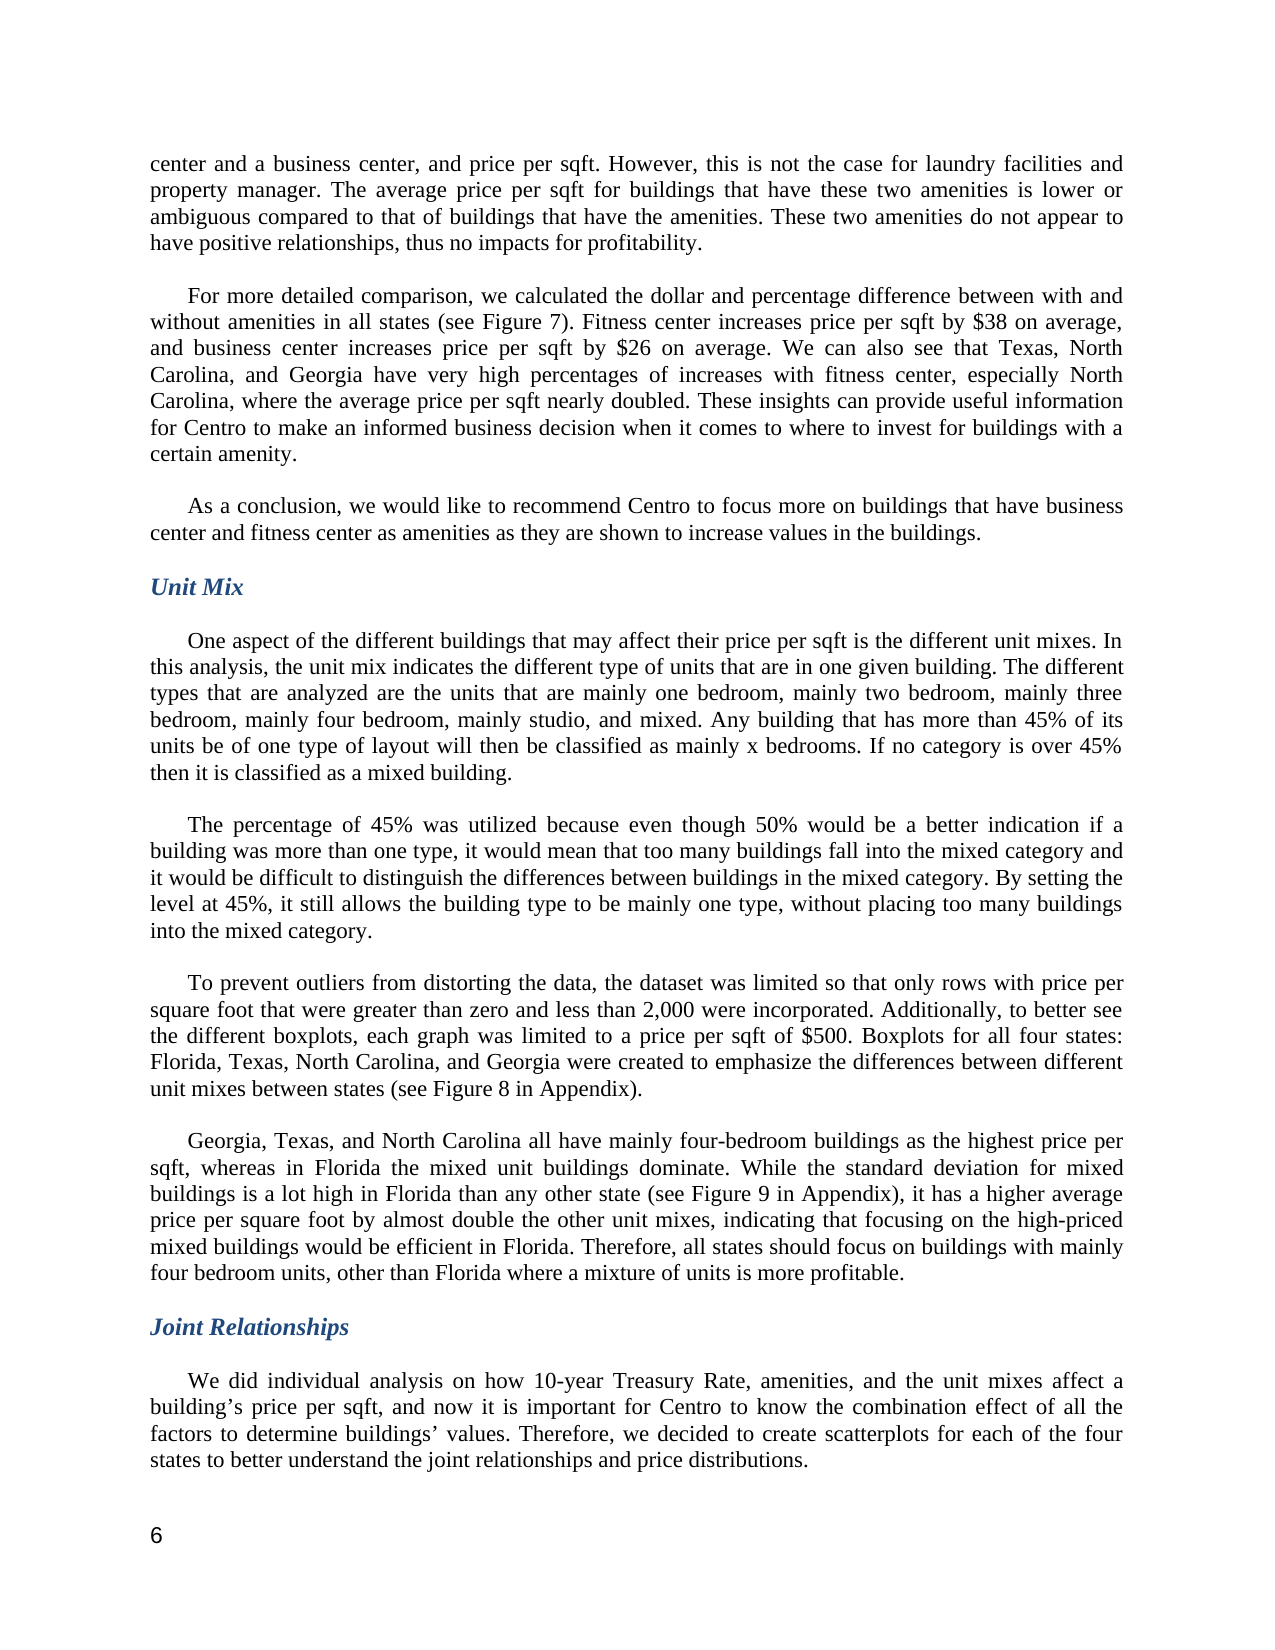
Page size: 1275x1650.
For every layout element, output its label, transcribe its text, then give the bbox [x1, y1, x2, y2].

text To prevent outliers from distorting the data, the dataset was limited so that only rows with price per square foot that were greater than zero and less than 2,000 were incorporated. Additionally, to better see the different boxplots, each graph was limited to a price per sqft of $500. Boxplots for all four states: Florida, Texas, North Carolina, and Georgia were created to emphasize the differences between different unit mixes between states (see Figure 8 in Appendix). [150, 969, 1125, 1101]
text As a conclusion, we would like to recommend Centro to focus more on buildings that have business center and fitness center as amenities as they are shown to increase values in the buildings. [150, 493, 1125, 545]
text Joint Relationships [150, 1312, 1125, 1341]
text We did individual analysis on how 10-year Treasury Rate, amenities, and the unit mixes affect a building’s price per sqft, and now it is important for Centro to know the combination effect of all the factors to determine buildings’ values. Therefore, we decided to create scatterplots for each of the four states to better understand the joint relationships and price distributions. [150, 1367, 1125, 1472]
text For more detailed comparison, we calculated the dollar and percentage difference between with and without amenities in all states (see Figure 7). Fitness center increases price per sqft by $38 on average, and business center increases price per sqft by $26 on average. We can also see that Texas, North Carolina, and Georgia have very high percentages of increases with fitness center, especially North Carolina, where the average price per sqft nearly doubled. These insights can provide useful information for Centro to make an informed business decision when it comes to where to invest for buildings with a certain amenity. [150, 282, 1125, 466]
text Unit Mix [150, 572, 1125, 600]
text The percentage of 45% was utilized because even though 50% would be a better indication if a building was more than one type, it would mean that too many buildings fall into the mixed category and it would be difficult to distinguish the differences between buildings in the mixed category. By setting the level at 45%, it still allows the building type to be mainly one type, without placing too many buildings into the mixed category. [150, 811, 1125, 943]
text Georgia, Texas, and North Carolina all have mainly four-bedroom buildings as the highest price per sqft, whereas in Florida the mixed unit buildings dominate. While the standard deviation for mixed buildings is a lot high in Florida than any other state (see Figure 9 in Appendix), it has a higher average price per square foot by almost double the other unit mixes, indicating that focusing on the high-priced mixed buildings would be efficient in Florida. Therefore, all states should focus on buildings with mainly four bedroom units, other than Florida where a mixture of units is more profitable. [150, 1127, 1125, 1286]
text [150, 150, 1125, 255]
text One aspect of the different buildings that may affect their price per sqft is the different unit mixes. In this analysis, the unit mix indicates the different type of units that are in one given building. The different types that are analyzed are the units that are mainly one bedroom, mainly two bedroom, mainly three bedroom, mainly four bedroom, mainly studio, and mixed. Any building that has more than 45% of its units be of one type of layout will then be classified as mainly x bedrooms. If no category is over 45% then it is classified as a mixed building. [150, 627, 1125, 785]
